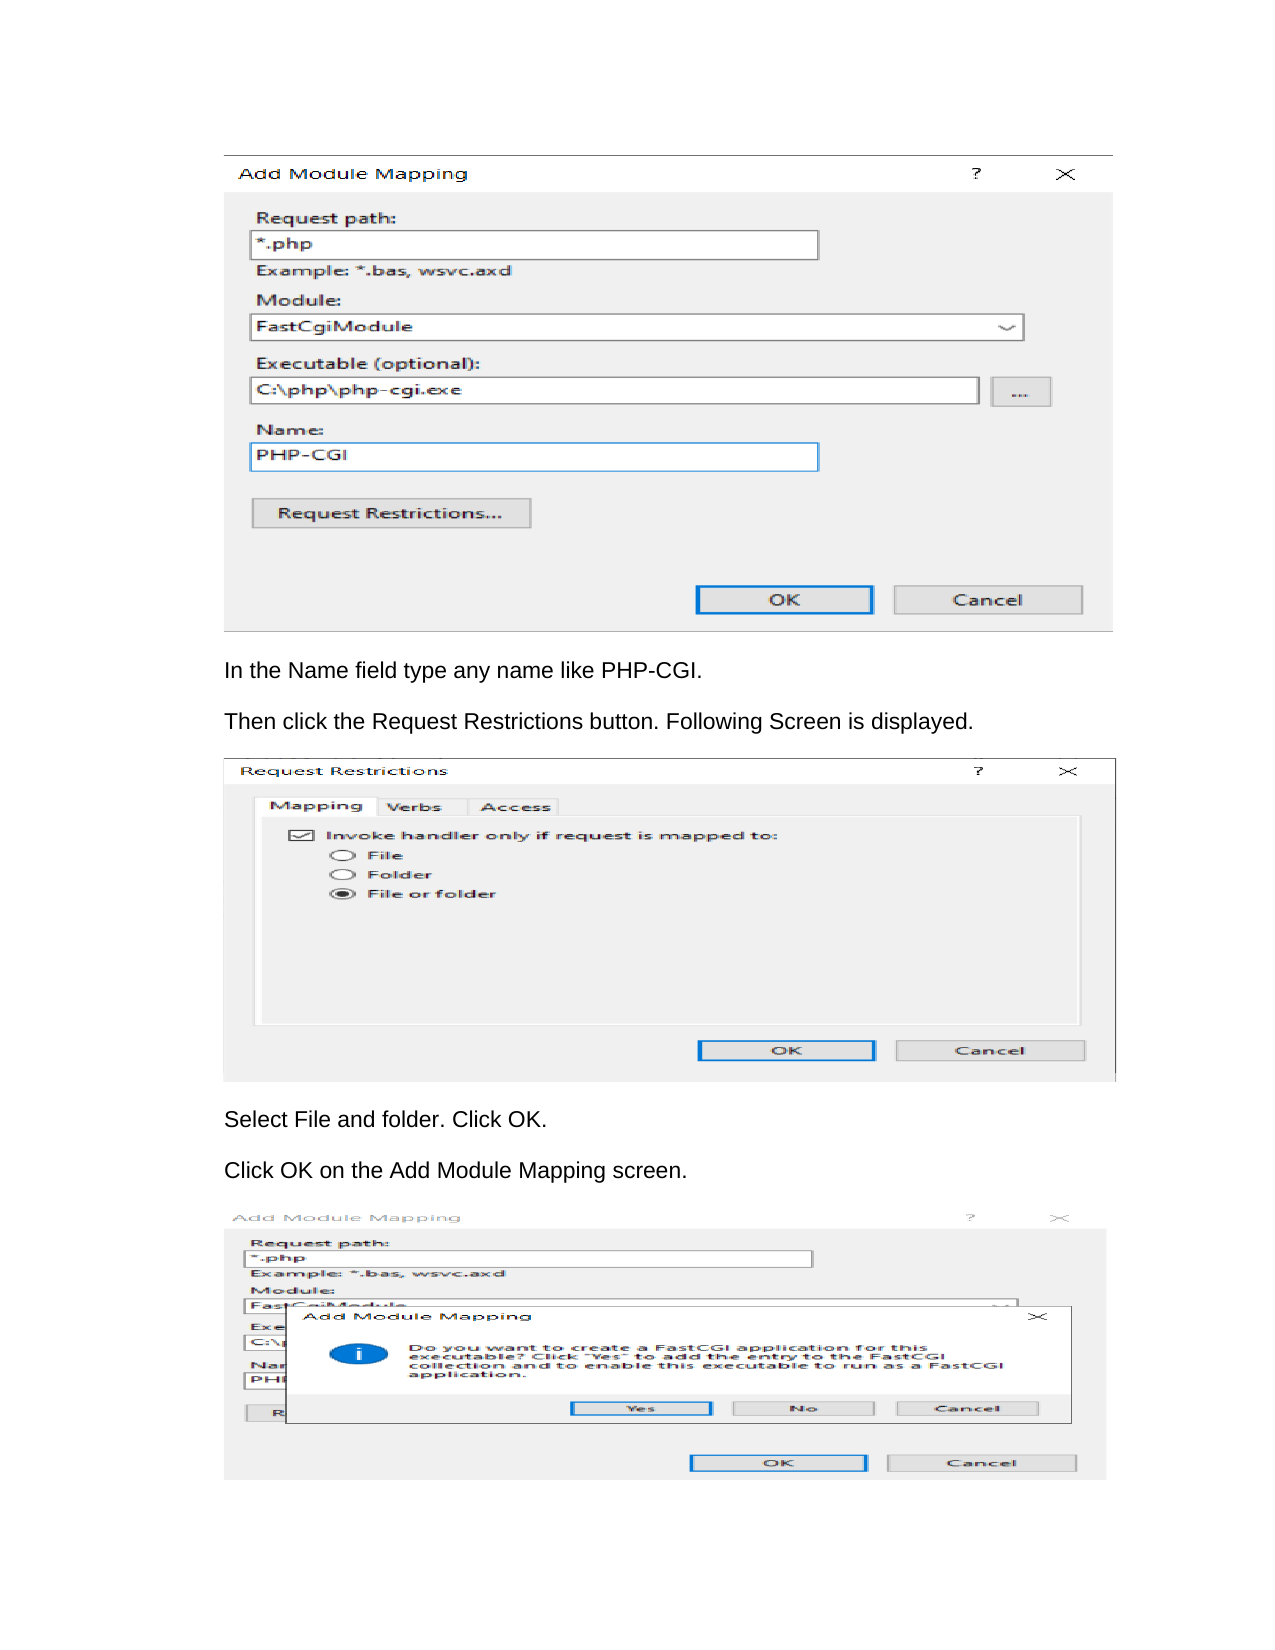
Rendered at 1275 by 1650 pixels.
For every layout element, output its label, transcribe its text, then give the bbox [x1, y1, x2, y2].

text Select File and folder. Click OK. [224, 1106, 1125, 1133]
text Then click the Request Restrictions button. Following Screen is displayed. [224, 708, 1125, 734]
text Click OK on the Add Module Mapping screen. [224, 1157, 1125, 1184]
picture [223, 758, 1117, 1082]
picture [223, 1208, 1107, 1480]
picture [223, 150, 1113, 632]
text In the Name field type any name like PHP-CGI. [224, 657, 1125, 683]
